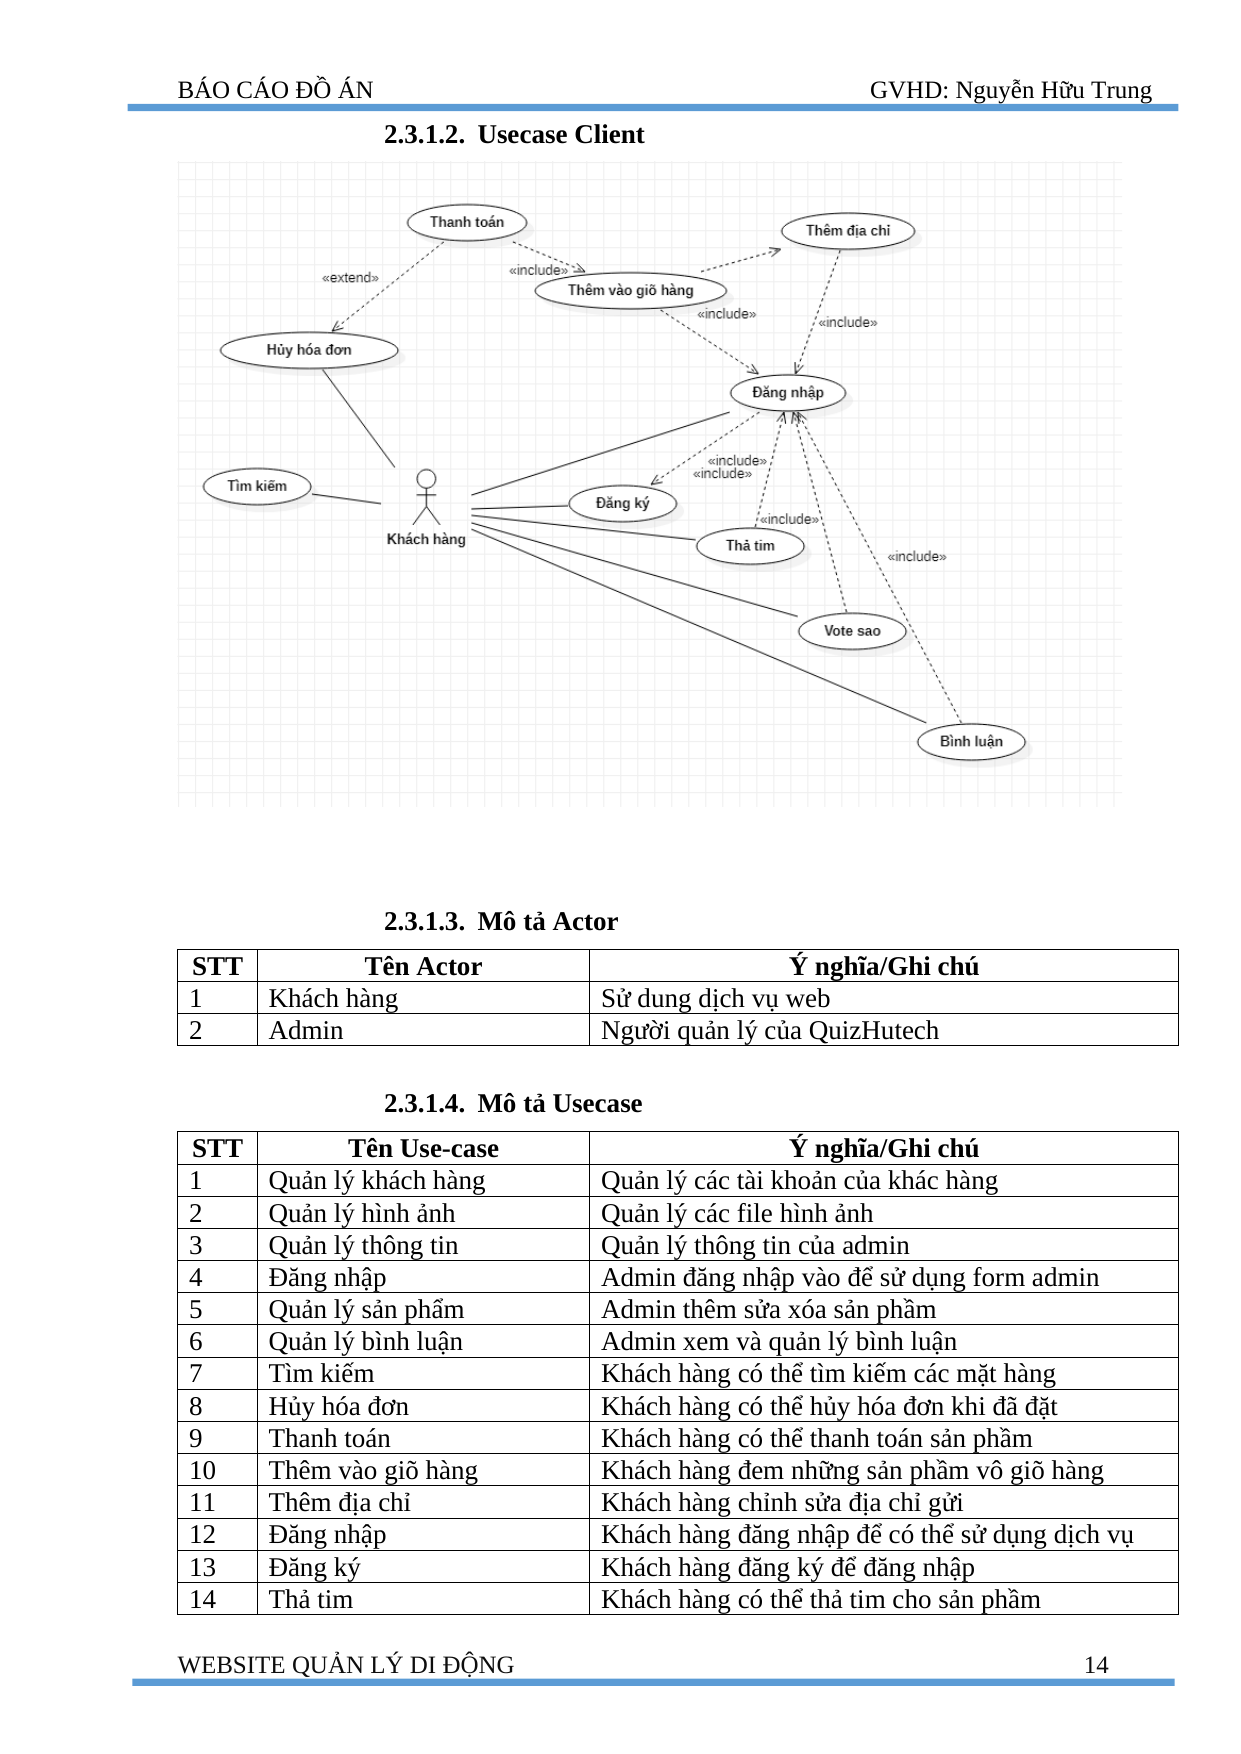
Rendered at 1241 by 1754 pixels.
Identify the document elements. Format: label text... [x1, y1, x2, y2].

table_cell Quản lý hình ảnh [258, 1197, 589, 1228]
table_cell Admin [258, 1014, 589, 1045]
table_cell Admin thêm sửa xóa sản phầm [590, 1293, 1178, 1324]
table_cell 6 [178, 1325, 257, 1357]
table_cell Khách hàng có thể hủy hóa đơn khi đã đặt [590, 1390, 1178, 1421]
table_cell Sử dung dịch vụ web [590, 982, 1178, 1013]
table_cell 4 [178, 1261, 257, 1292]
table_cell Đăng nhập [258, 1519, 589, 1550]
table_cell Tìm kiếm [258, 1358, 589, 1389]
subtitle Mô tả Usecase [266, 1088, 1122, 1119]
table_cell Quản lý khách hàng [258, 1165, 589, 1196]
table_cell 10 [178, 1454, 257, 1485]
table_cell Quản lý thông tin [258, 1229, 589, 1260]
table_header STT [178, 1132, 257, 1163]
table_cell 8 [178, 1390, 257, 1421]
table_cell Quản lý sản phẩm [258, 1293, 589, 1324]
table_cell 11 [178, 1486, 257, 1517]
table_cell 1 [178, 982, 257, 1013]
table_cell Hủy hóa đơn [258, 1390, 589, 1421]
table_cell Thêm vào giõ hàng [258, 1454, 589, 1485]
table_cell Thả tim [258, 1583, 589, 1614]
table_cell 1 [178, 1165, 257, 1196]
table_cell Khách hàng có thể thanh toán sản phầm [590, 1422, 1178, 1453]
table_cell Admin đăng nhập vào để sử dụng form admin [590, 1261, 1178, 1292]
table_cell Đăng ký [258, 1551, 589, 1582]
table_cell Khách hàng đăng ký để đăng nhập [590, 1551, 1178, 1582]
table_cell Người quản lý của QuizHutech [590, 1014, 1178, 1045]
table_cell Khách hàng có thể tìm kiếm các mặt hàng [590, 1358, 1178, 1389]
table_cell 3 [178, 1229, 257, 1260]
table_header Ý nghĩa/Ghi chú [590, 950, 1178, 981]
table_cell 2 [178, 1197, 257, 1228]
table_cell 9 [178, 1422, 257, 1453]
table_header STT [178, 950, 257, 981]
table_cell Đăng nhập [258, 1261, 589, 1292]
table_cell Quản lý các file hình ảnh [590, 1197, 1178, 1228]
table_cell Khách hàng [258, 982, 589, 1013]
table_cell 13 [178, 1551, 257, 1582]
table_cell Quản lý thông tin của admin [590, 1229, 1178, 1260]
table_cell Khách hàng đăng nhập để có thể sử dụng dịch vụ [590, 1519, 1178, 1550]
table_cell Thêm địa chỉ [258, 1486, 589, 1517]
subtitle Mô tả Actor [266, 905, 1122, 936]
table_cell Thanh toán [258, 1422, 589, 1453]
subtitle Usecase Client [266, 118, 1122, 149]
table_cell Khách hàng đem những sản phầm vô giõ hàng [590, 1454, 1178, 1485]
table_cell Quản lý các tài khoản của khác hàng [590, 1165, 1178, 1196]
picture [177, 161, 1123, 807]
table_cell 5 [178, 1293, 257, 1324]
table_cell 2 [178, 1014, 257, 1045]
table_cell Quản lý bình luận [258, 1325, 589, 1357]
table_cell 12 [178, 1519, 257, 1550]
table_cell 7 [178, 1358, 257, 1389]
table_cell 14 [178, 1583, 257, 1614]
table_header Ý nghĩa/Ghi chú [590, 1132, 1178, 1163]
table_cell Admin xem và quản lý bình luận [590, 1325, 1178, 1357]
table_cell Khách hàng chỉnh sửa địa chỉ gửi [590, 1486, 1178, 1517]
table_cell Khách hàng có thể thả tim cho sản phầm [590, 1583, 1178, 1614]
table_header Tên Actor [258, 950, 589, 981]
table_header Tên Use-case [258, 1132, 589, 1163]
